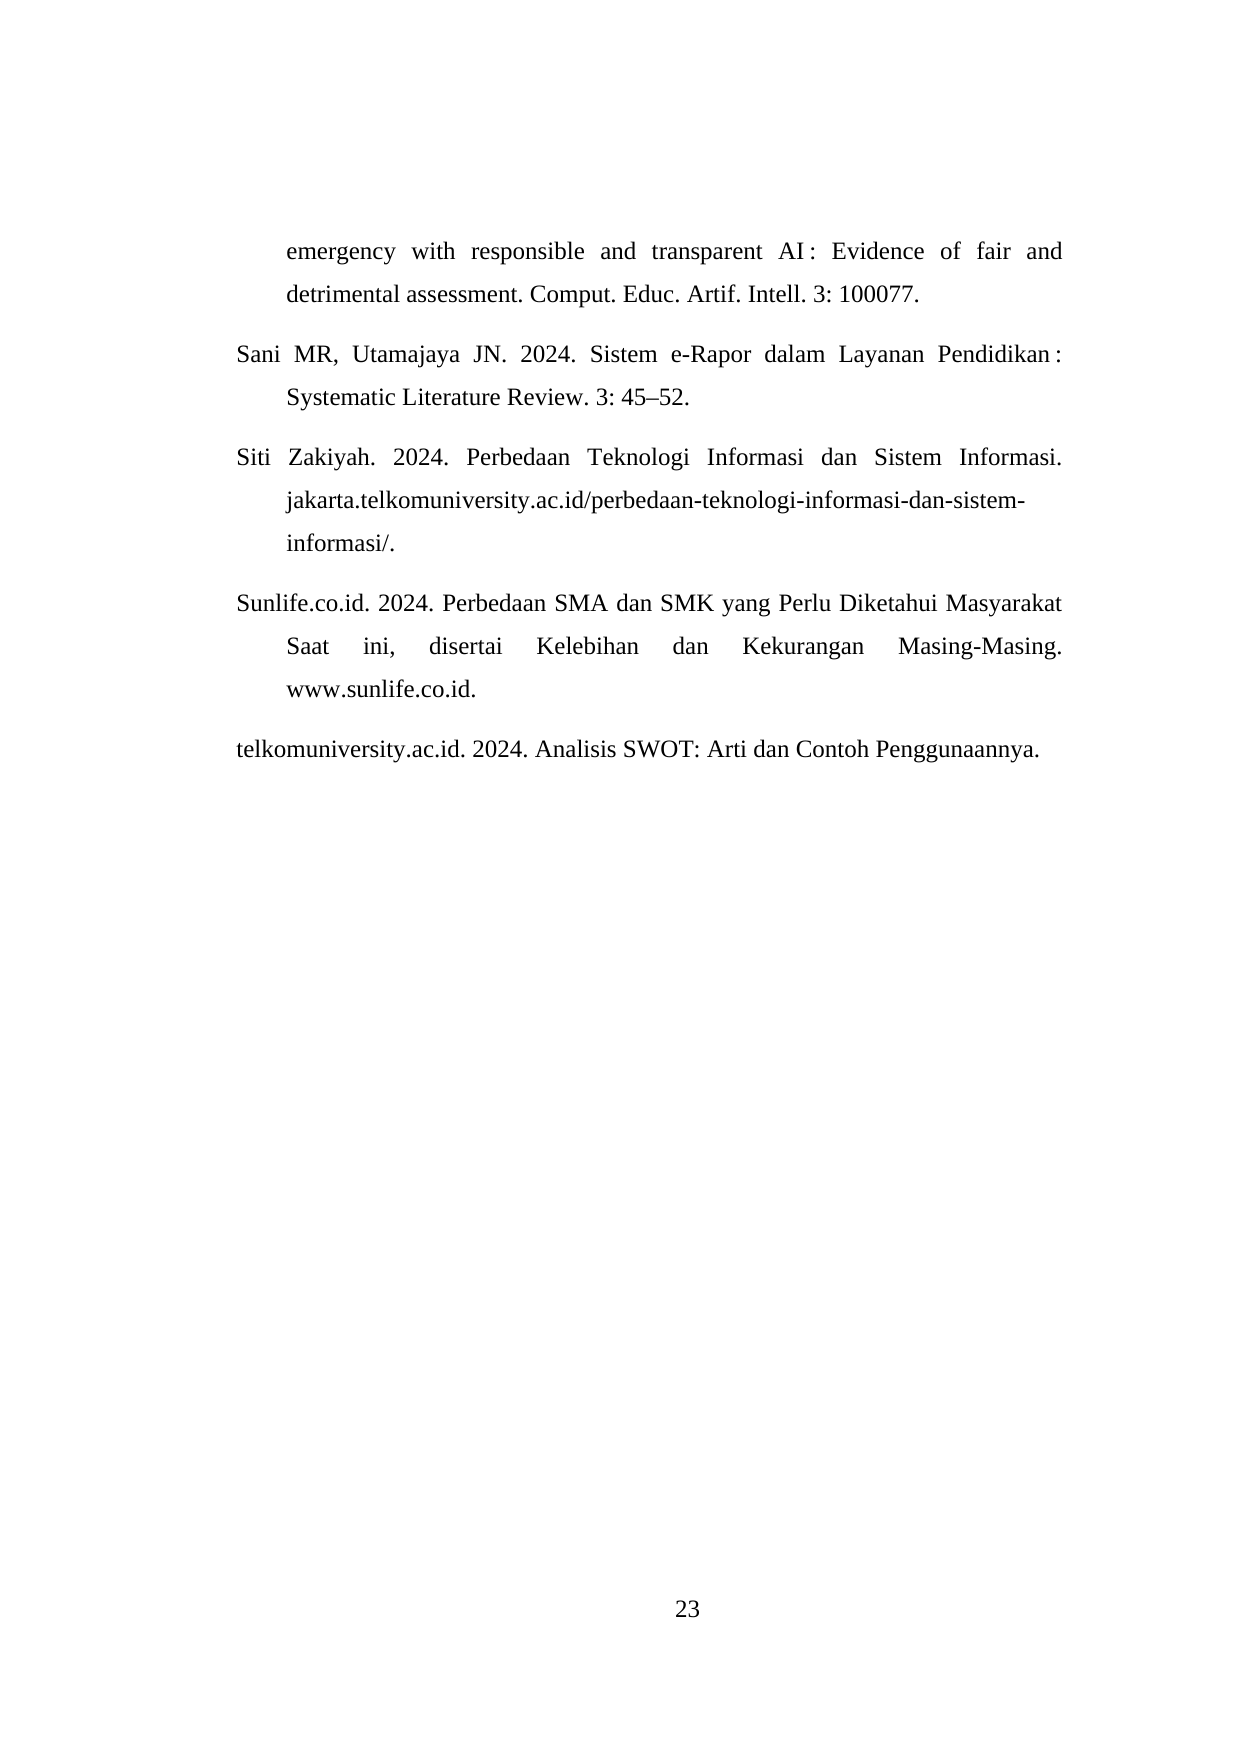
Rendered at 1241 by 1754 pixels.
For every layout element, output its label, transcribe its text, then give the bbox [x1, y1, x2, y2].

text Sunlife.co.id. 2024. Perbedaan SMA dan SMK yang Perlu Diketahui Masyarakat Saat ini, disertai Kelebihan dan Kekurangan Masing-Masing. www.sunlife.co.id. [236, 588, 1063, 703]
text Sani MR, Utamajaya JN. 2024. Sistem e-Rapor dalam Layanan Pendidikan : Systematic Literature Review. 3: 45–52. [236, 339, 1063, 411]
text Siti Zakiyah. 2024. Perbedaan Teknologi Informasi dan Sistem Informasi. jakarta.telkomuniversity.ac.id/perbedaan-teknologi-informasi-dan-sistem-informasi/. [236, 442, 1063, 557]
text telkomuniversity.ac.id. 2024. Analisis SWOT: Arti dan Contoh Penggunaannya. [236, 734, 1063, 763]
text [236, 236, 1063, 308]
